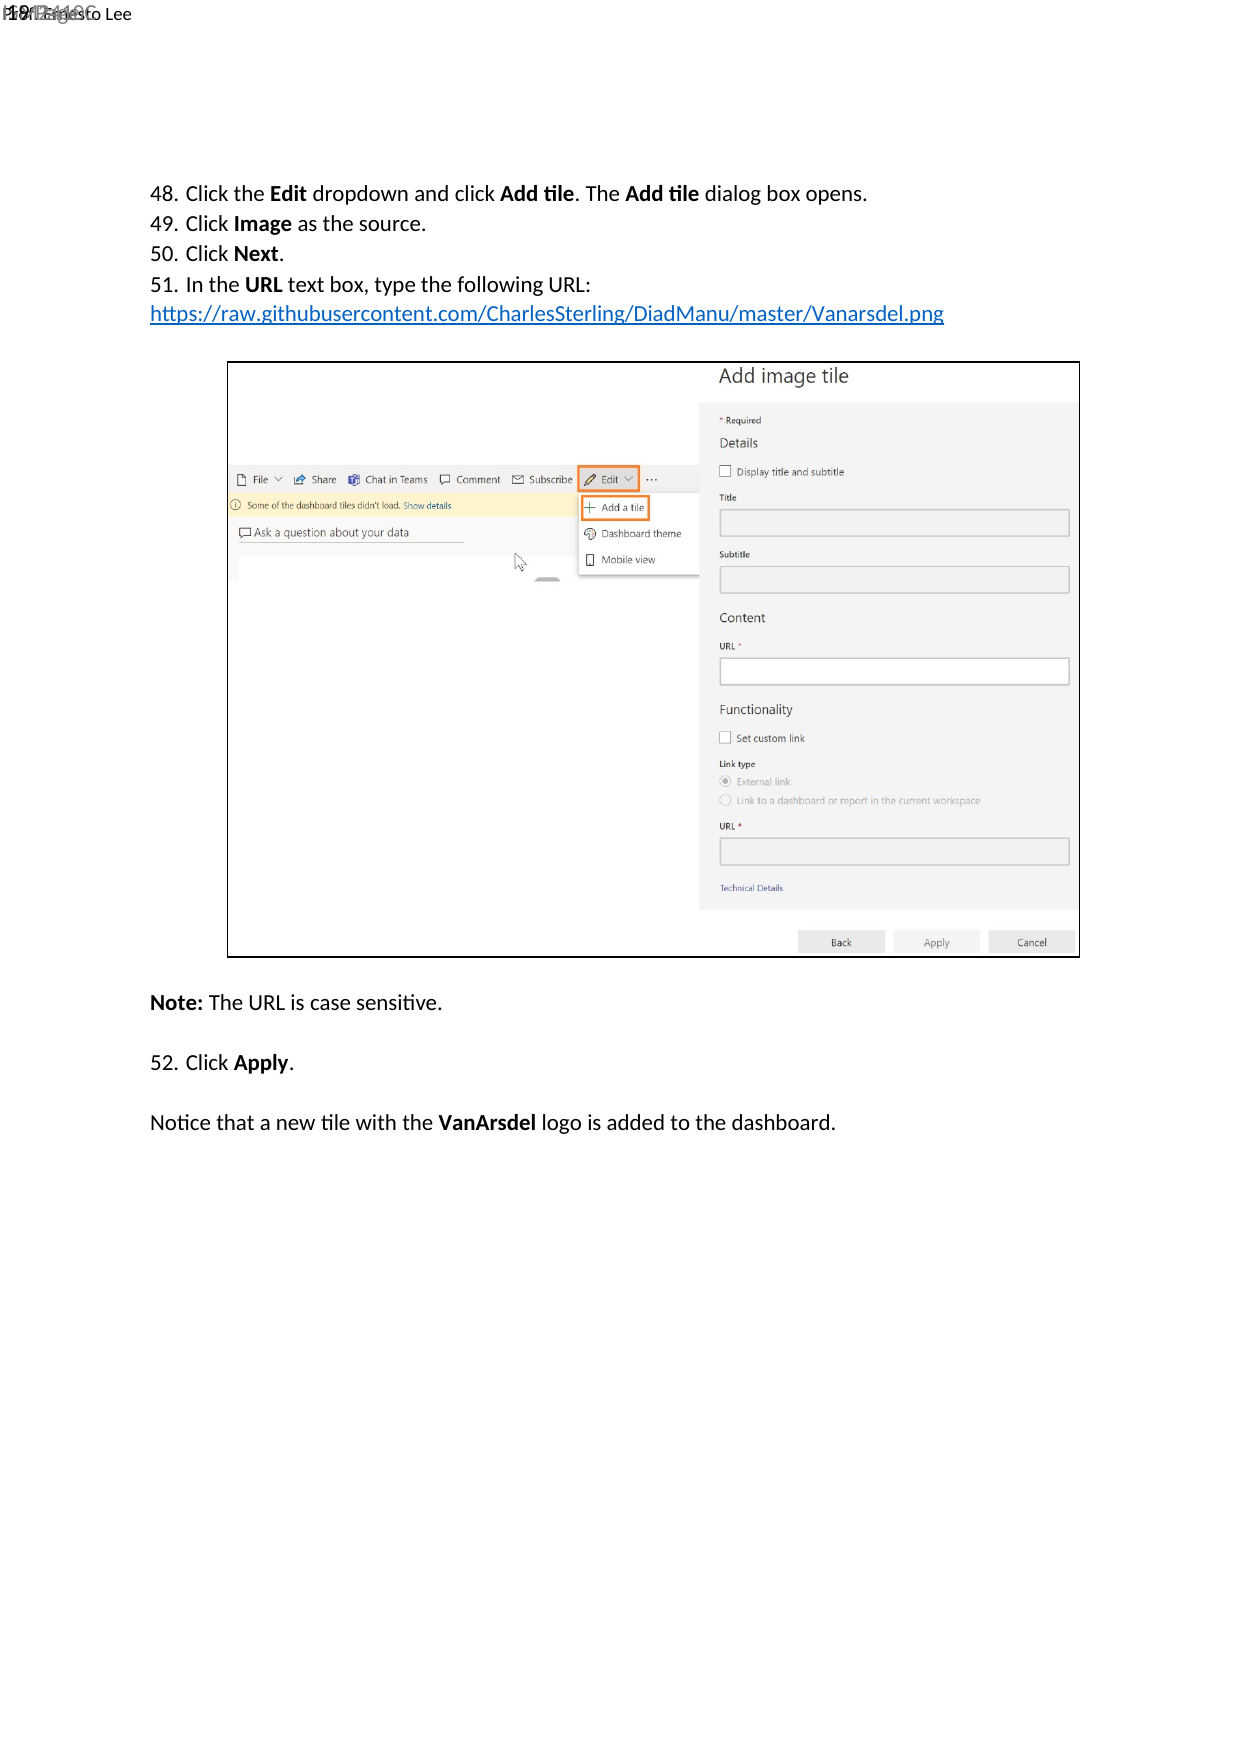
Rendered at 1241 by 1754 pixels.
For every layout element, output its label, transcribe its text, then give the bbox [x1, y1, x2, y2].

text Notice that a new tile with the VanArsdel logo is added to the dashboard. [150, 1108, 1240, 1136]
list In the URL text box, type the following URL: https://raw.githubusercontent.com/CharlesSterling/DiadManu/master/Vanarsdel.png [150, 270, 953, 327]
picture [228, 367, 1079, 953]
text Note: The URL is case sensitive. [150, 988, 1240, 1016]
list Click Apply. [150, 1048, 1240, 1076]
list Click the Edit dropdown and click Add tile. The Add tile dialog box opens. [150, 179, 1240, 207]
list Click Next. [150, 239, 1240, 267]
list Click Image as the source. [150, 209, 1240, 237]
